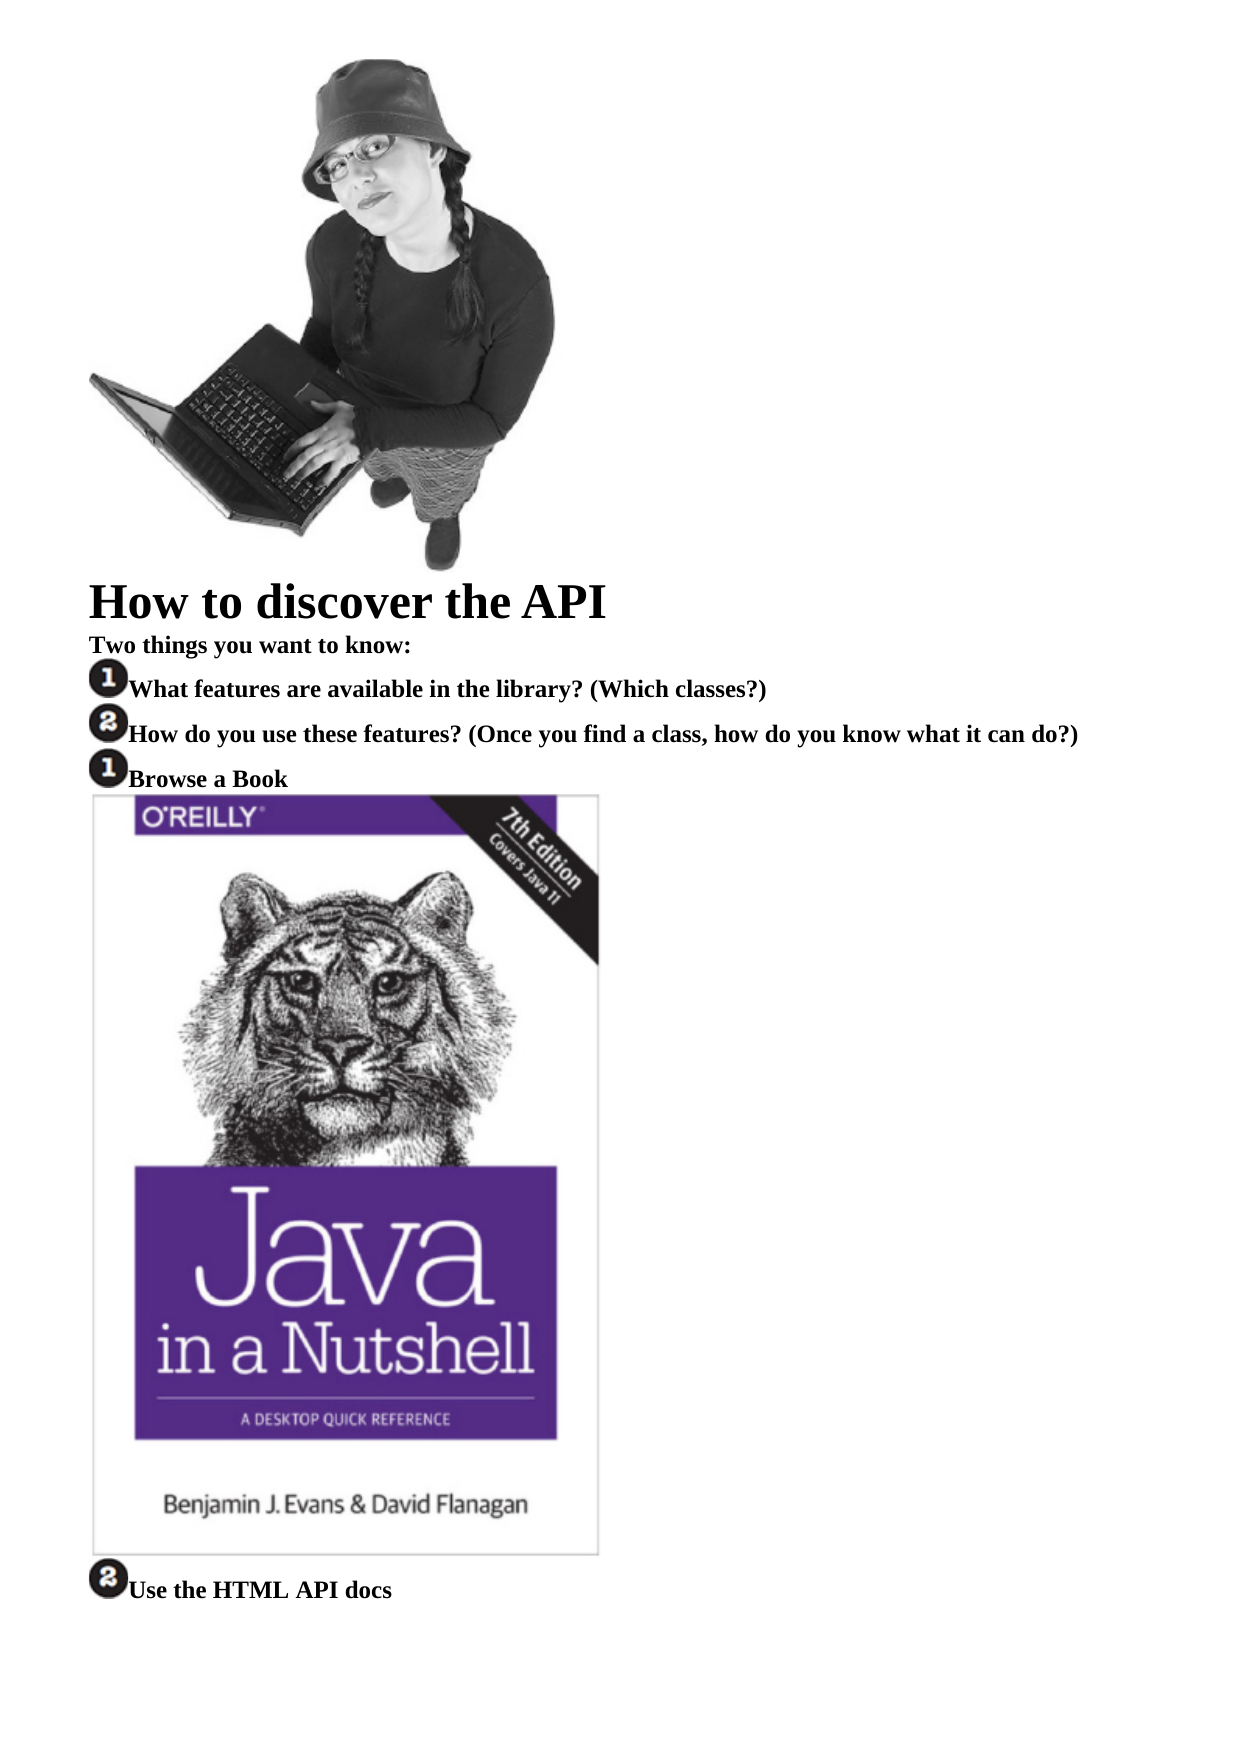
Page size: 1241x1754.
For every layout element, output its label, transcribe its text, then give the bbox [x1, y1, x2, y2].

picture [88, 748, 129, 788]
text How do you use these features? (Once you find a class, how do you know what it can do?) [89, 703, 1181, 748]
text What features are available in the library? (Which classes?) [89, 658, 1181, 703]
text Use the HTML API docs [89, 1559, 1181, 1604]
picture [88, 658, 129, 698]
text How to discover the API [89, 572, 1181, 630]
picture [88, 793, 602, 1599]
text Browse a Book [89, 748, 1181, 793]
picture [88, 703, 129, 743]
text Two things you want to know: [89, 630, 1181, 658]
picture [88, 59, 563, 573]
